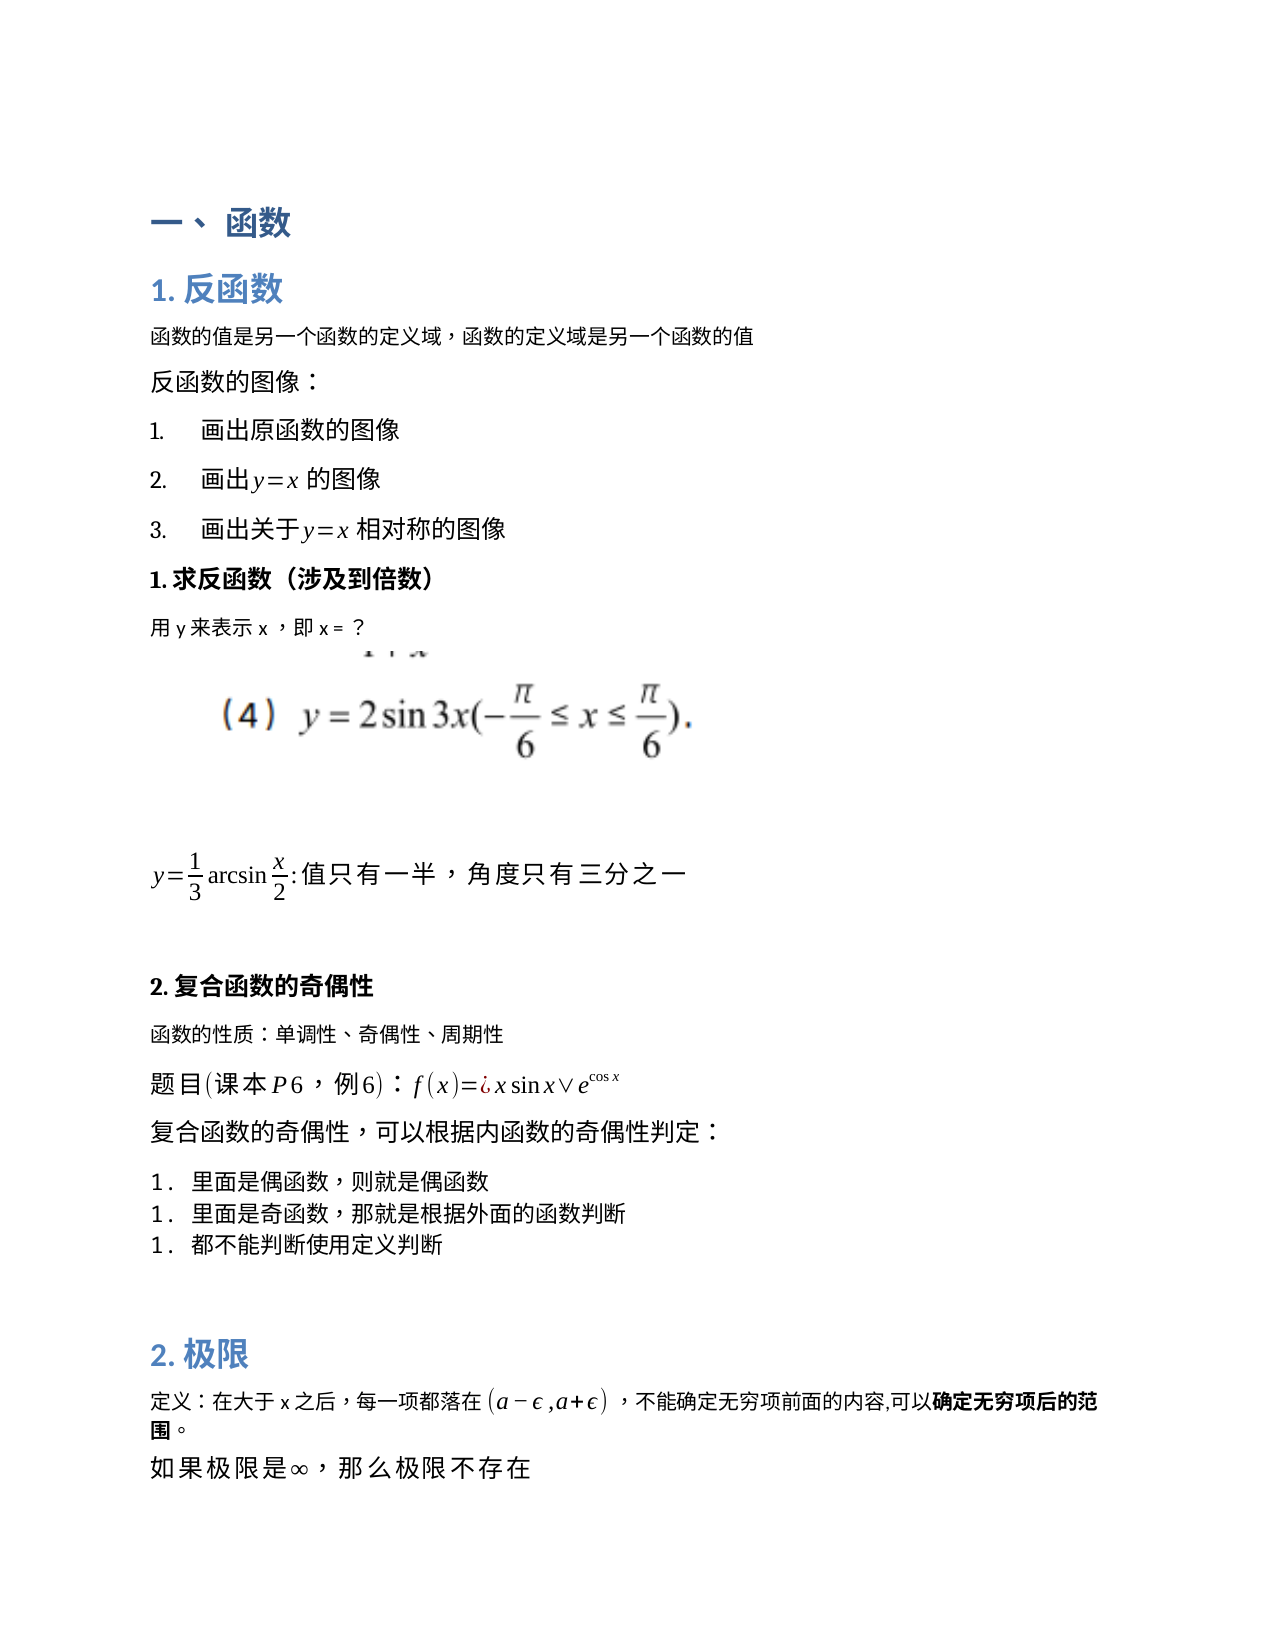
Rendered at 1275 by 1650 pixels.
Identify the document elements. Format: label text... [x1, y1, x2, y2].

text 2. 复合函数的奇偶性 [150, 972, 1125, 1001]
picture [168, 651, 738, 779]
text 1. 求反函数（涉及到倍数） [150, 566, 1125, 594]
list 画出关于 相对称的图像 [150, 516, 1125, 545]
text 定义：在大于 x 之后，每一项都落在 ，不能确定无穷项前面的内容,可以确定无穷项后的范围。 [150, 1386, 1125, 1445]
subtitle 2. 极限 [150, 1331, 1125, 1376]
list 画出 的图像 [150, 466, 1125, 495]
list 画出原函数的图像 [150, 417, 1125, 446]
text 1. 里面是偶函数，则就是偶函数 1. 里面是奇函数，那就是根据外面的函数判断 1. 都不能判断使用定义判断 [150, 1166, 1125, 1260]
subtitle 一、 函数 [150, 200, 1125, 245]
text 反函数的图像： [150, 369, 1125, 398]
text 用 y 来表示 x ，即 x = ？ [150, 613, 1125, 641]
text 复合函数的奇偶性，可以根据内函数的奇偶性判定： [150, 1119, 1125, 1148]
text 函数的性质：单调性、奇偶性、周期性 [150, 1020, 1125, 1048]
subtitle 1. 反函数 [150, 266, 1125, 312]
text 函数的值是另一个函数的定义域，函数的定义域是另一个函数的值 [150, 322, 1125, 351]
